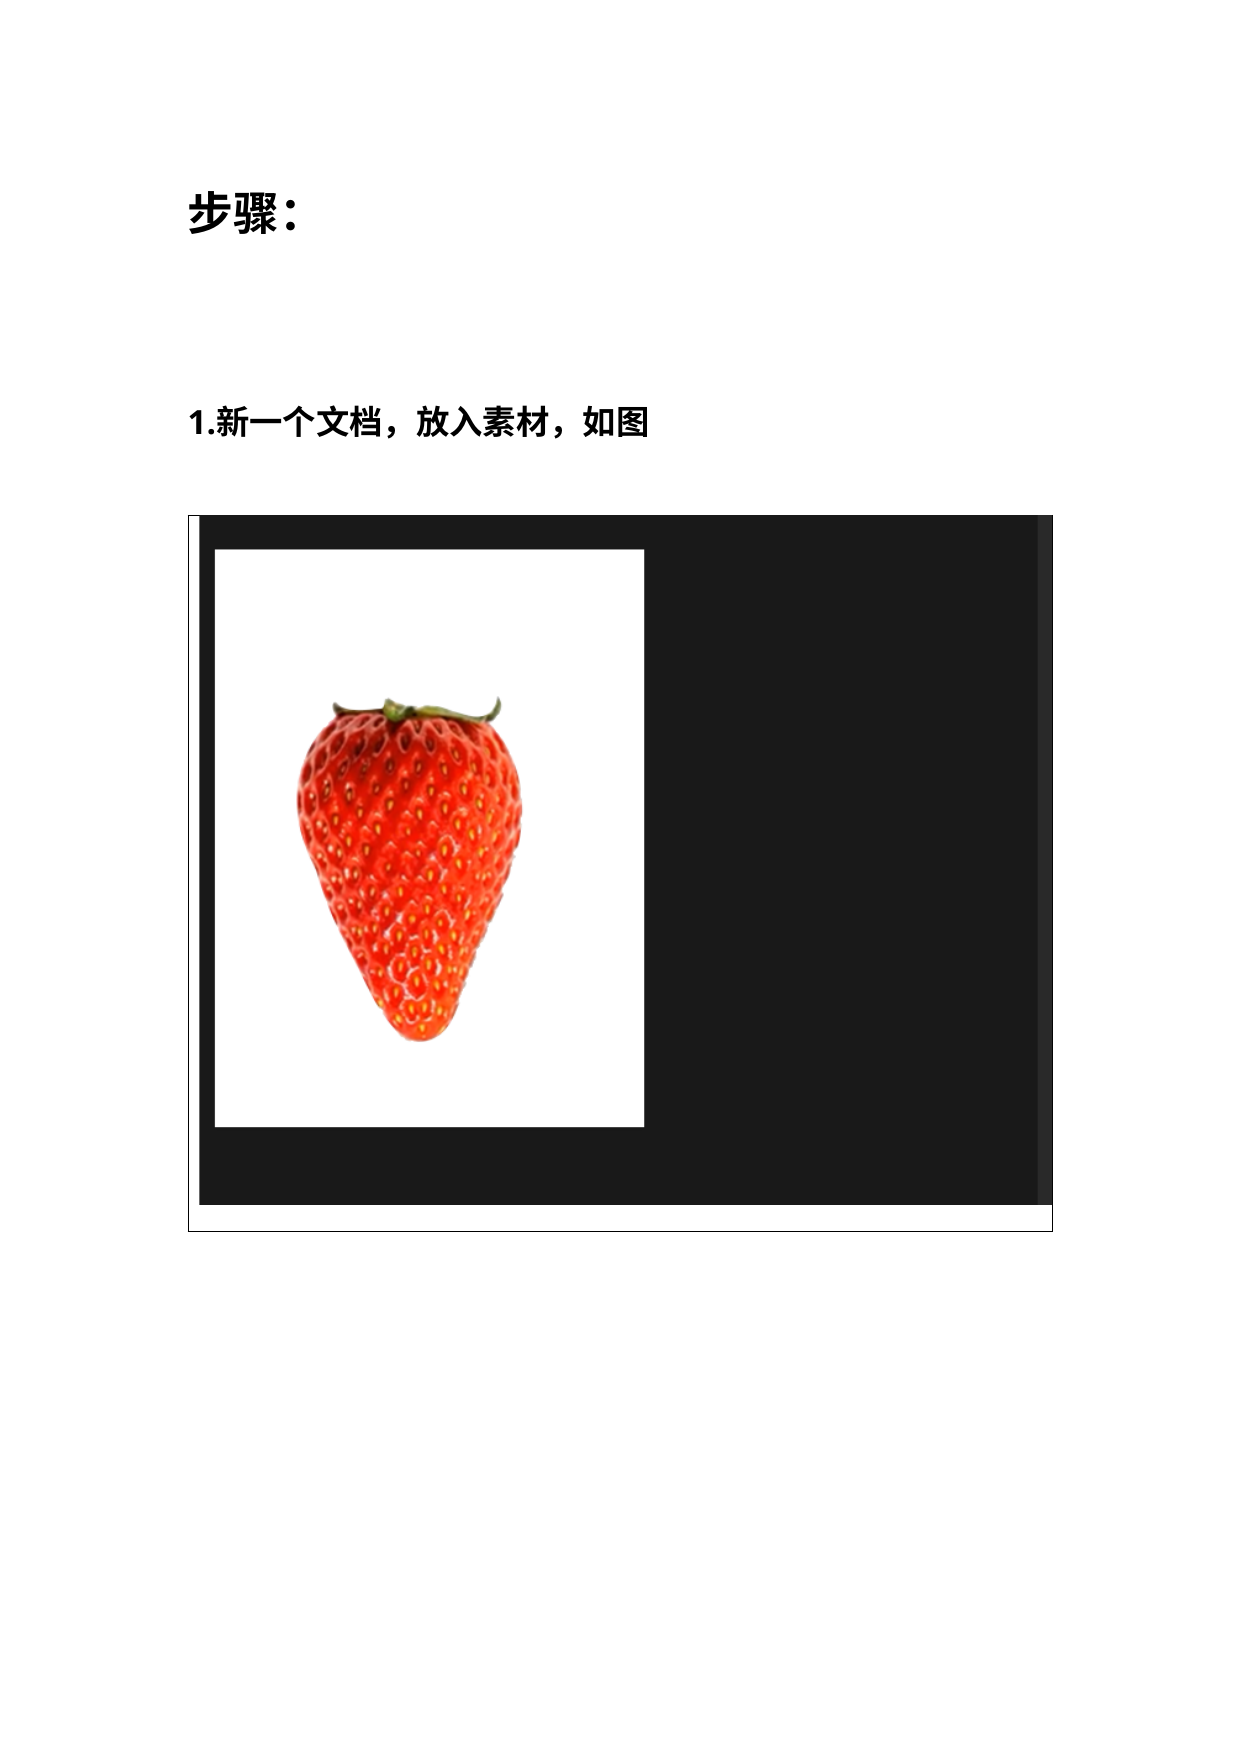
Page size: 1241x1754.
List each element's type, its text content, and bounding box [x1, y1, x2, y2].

subtitle 步骤： [187, 162, 1053, 259]
table_header [189, 516, 1052, 1231]
picture [199, 515, 1053, 1205]
subtitle 1.新一个文档，放入素材，如图 [187, 387, 1053, 452]
